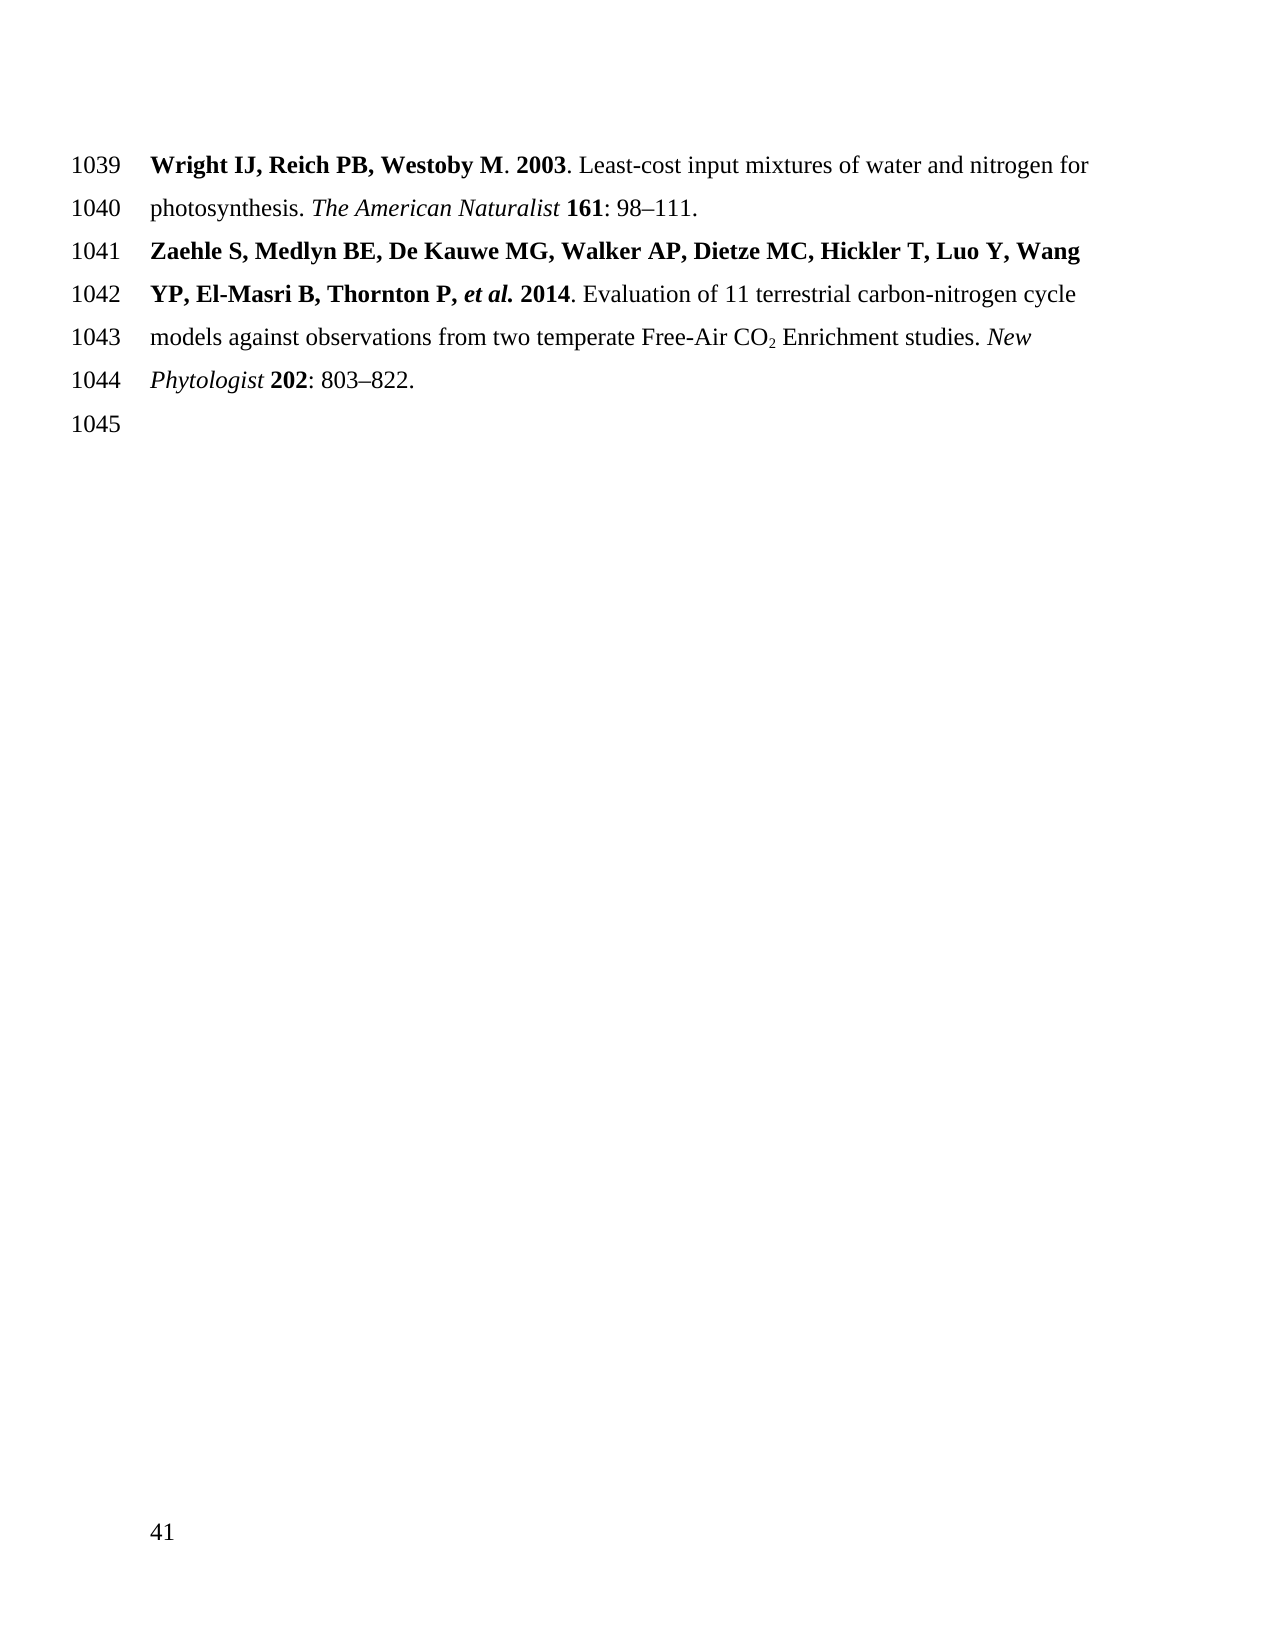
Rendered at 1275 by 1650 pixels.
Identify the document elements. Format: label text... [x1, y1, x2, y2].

text Wright IJ, Reich PB, Westoby M. 2003. Least-cost input mixtures of water and nitrogen for photosynthesis. The American Naturalist 161: 98–111. [150, 150, 1125, 222]
text Zaehle S, Medlyn BE, De Kauwe MG, Walker AP, Dietze MC, Hickler T, Luo Y, Wang YP, El-Masri B, Thornton P, et al. 2014. Evaluation of 11 terrestrial carbon-nitrogen cycle models against observations from two temperate Free-Air CO2 Enrichment studies. New Phytologist 202: 803–822. [150, 236, 1125, 394]
